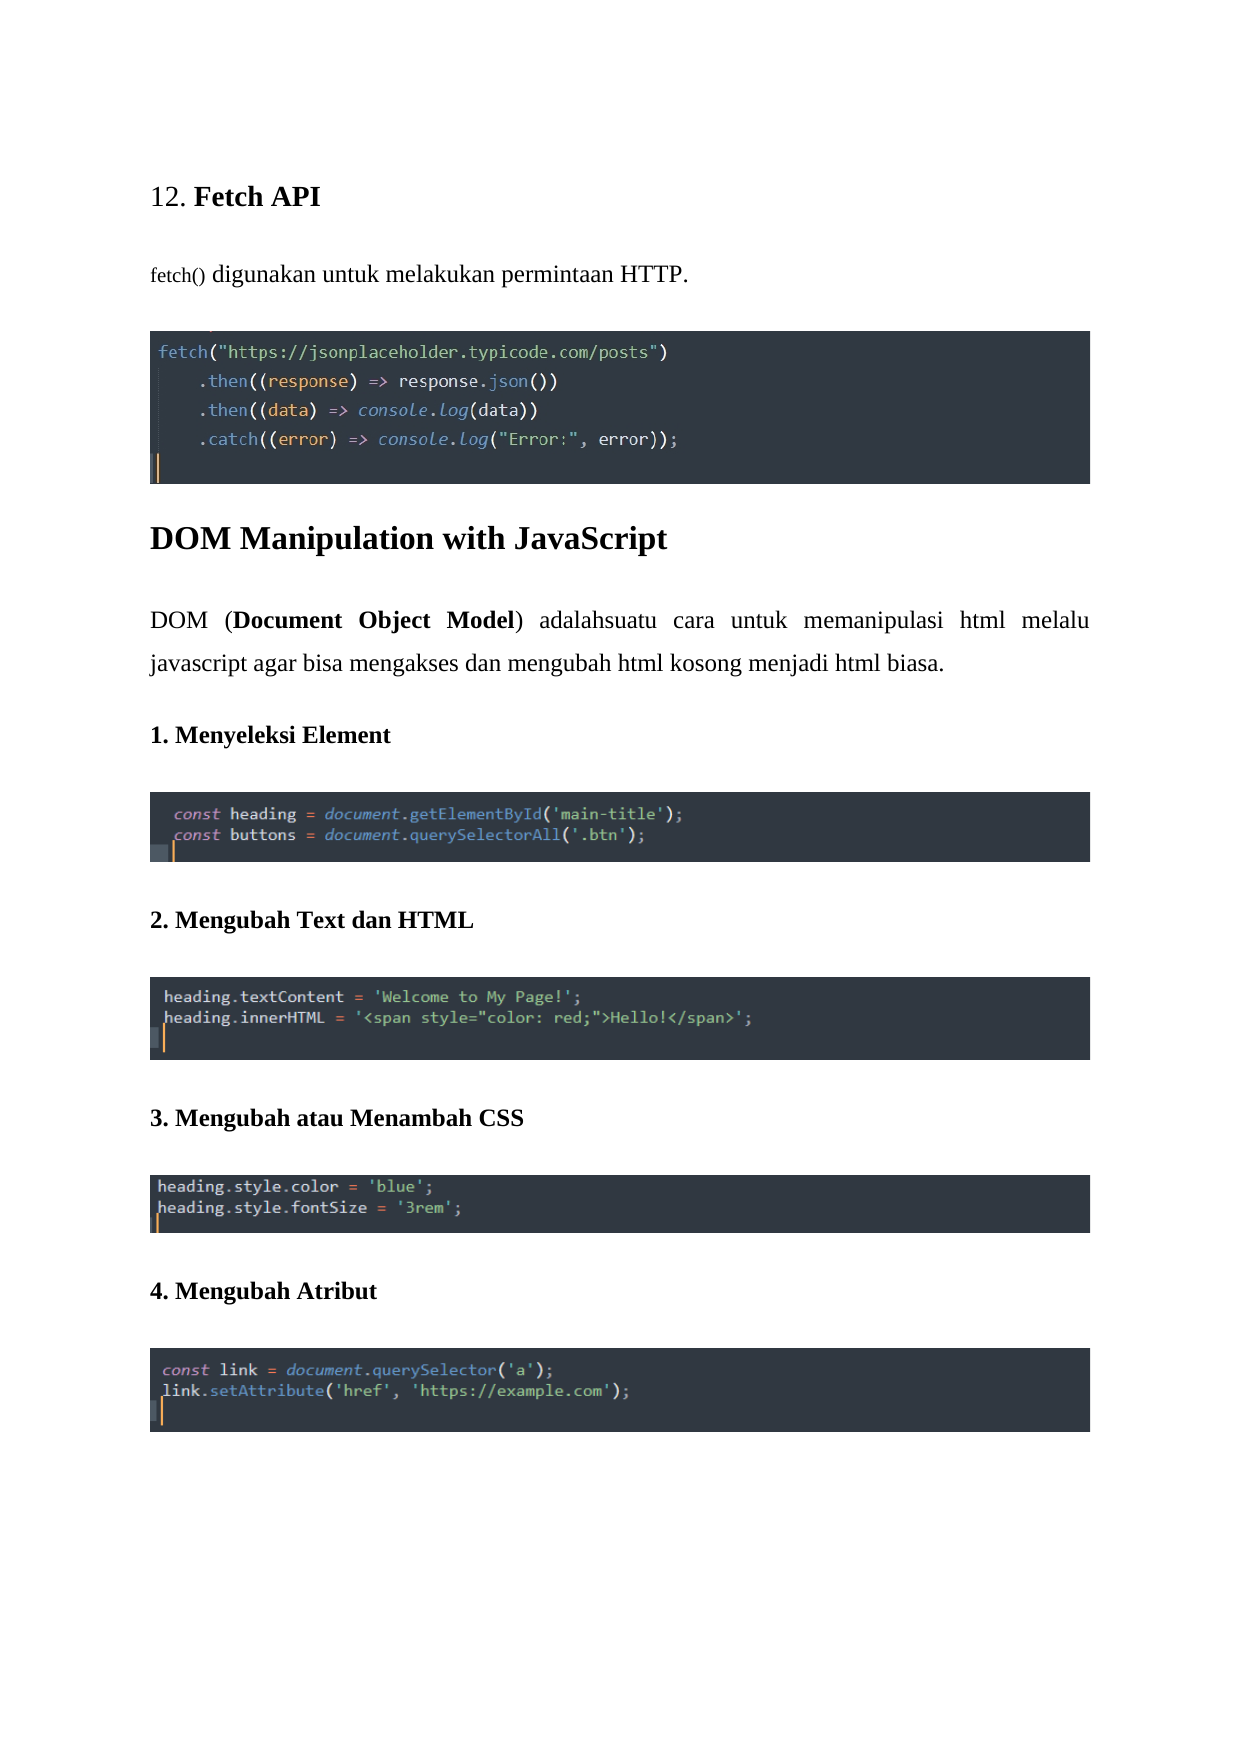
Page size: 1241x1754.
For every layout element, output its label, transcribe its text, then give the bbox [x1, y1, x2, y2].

text fetch() digunakan untuk melakukan permintaan HTTP. [150, 259, 1090, 287]
text DOM (Document Object Model) adalahsuatu cara untuk memanipulasi html melalu javascript agar bisa mengakses dan mengubah html kosong menjadi html biasa. [150, 605, 1090, 677]
subtitle 1. Menyeleksi Element [150, 720, 1090, 749]
subtitle 12. Fetch API [150, 179, 1090, 213]
picture [150, 792, 1091, 862]
subtitle 2. Mengubah Text dan HTML [150, 905, 1090, 934]
picture [150, 331, 1091, 484]
subtitle 3. Mengubah atau Menambah CSS [150, 1103, 1090, 1131]
subtitle DOM Manipulation with JavaScript [150, 518, 1090, 557]
picture [150, 977, 1091, 1060]
picture [150, 1175, 1091, 1233]
subtitle 4. Mengubah Atribut [150, 1276, 1090, 1305]
picture [150, 1348, 1091, 1432]
